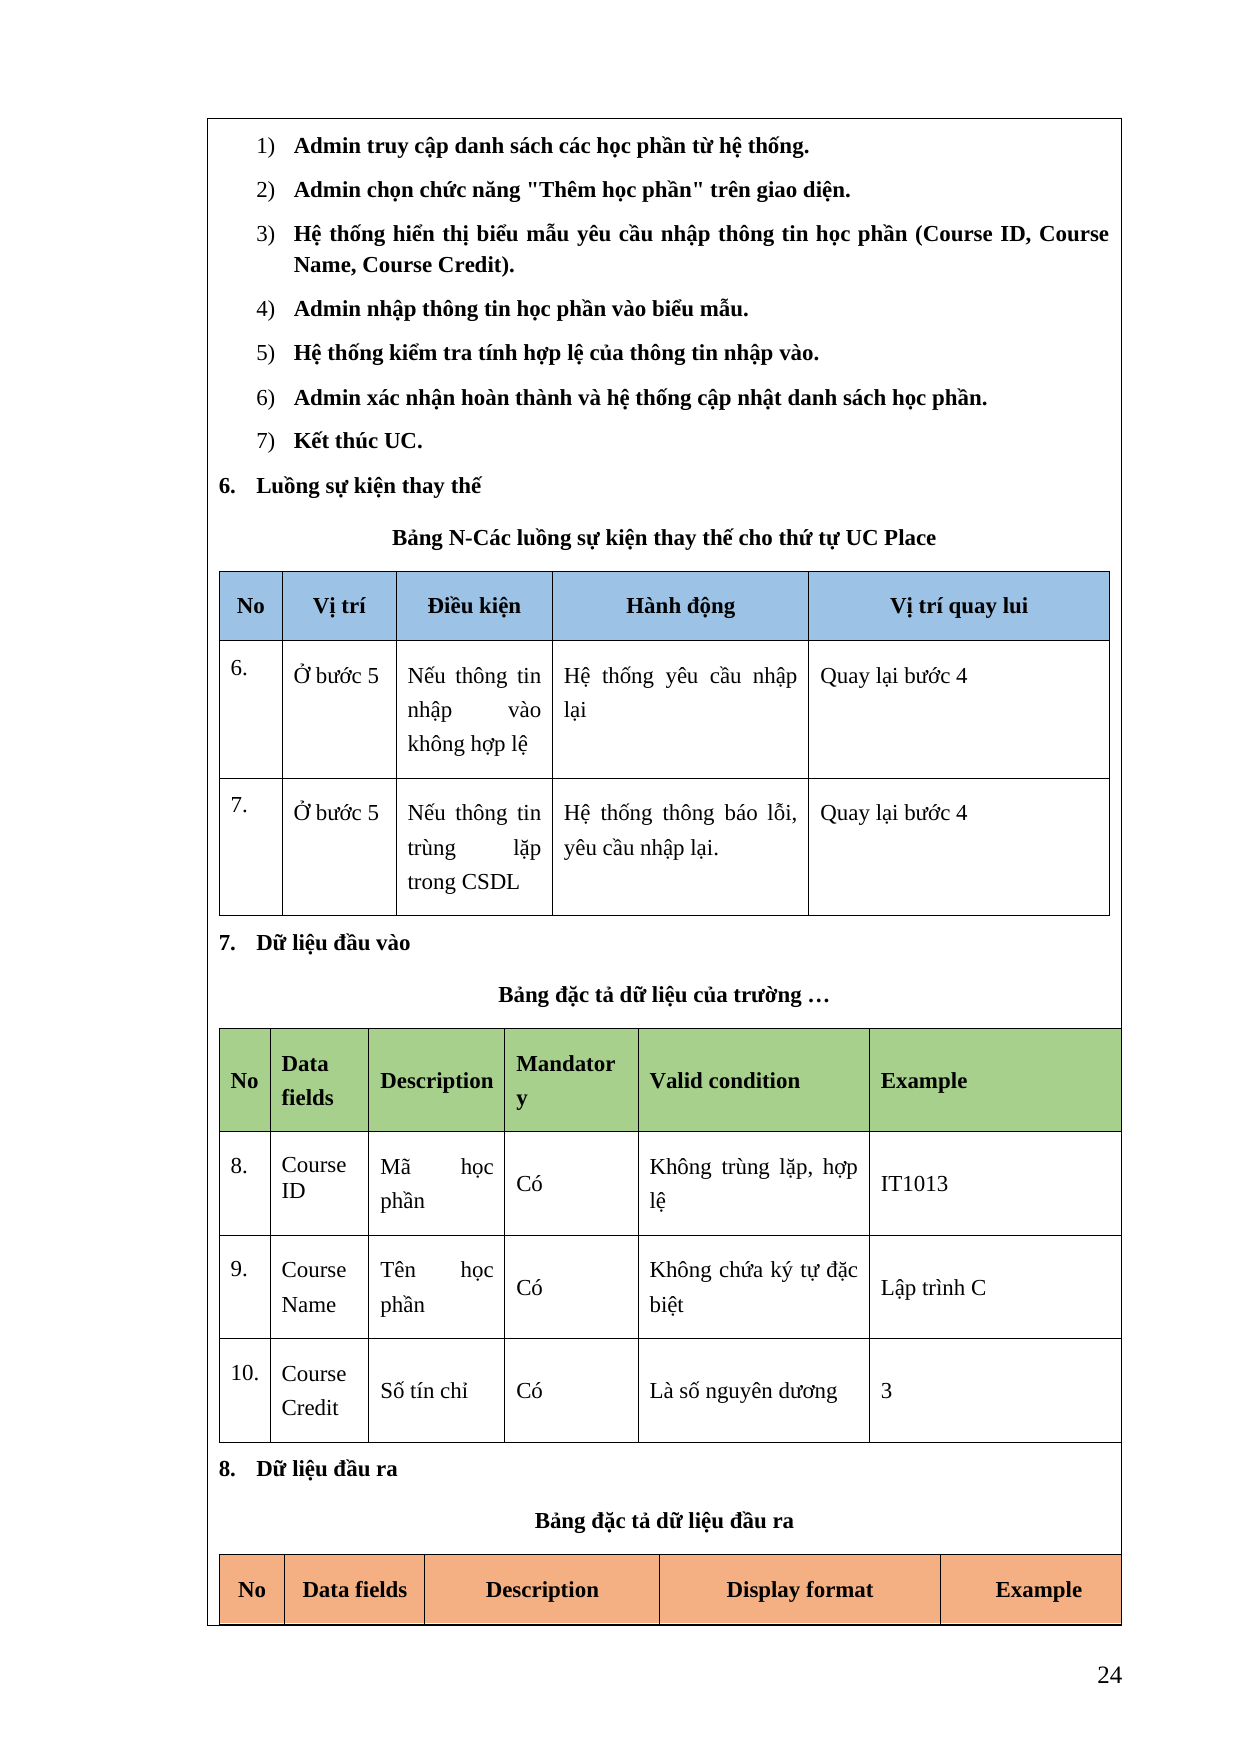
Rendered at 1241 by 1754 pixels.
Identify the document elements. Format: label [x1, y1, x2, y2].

table_header [208, 119, 1121, 1624]
